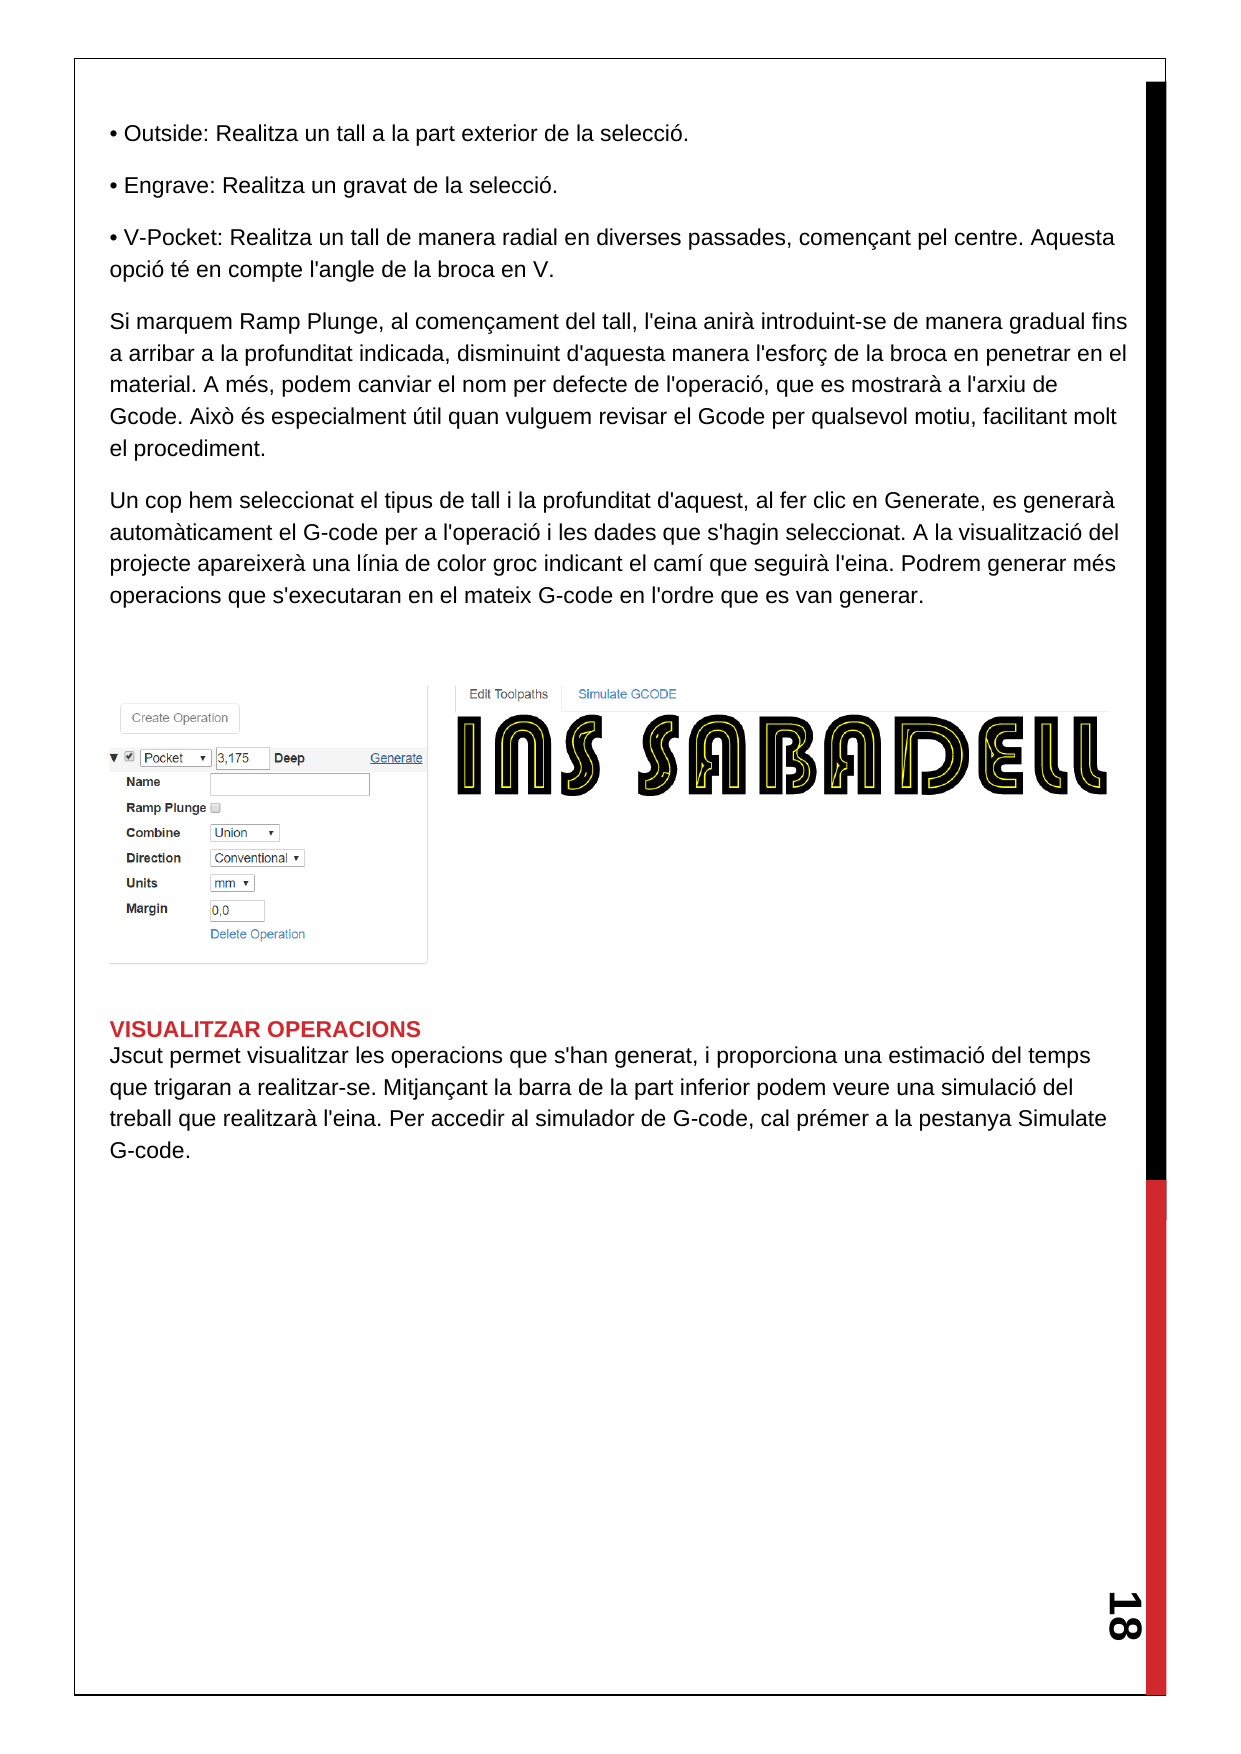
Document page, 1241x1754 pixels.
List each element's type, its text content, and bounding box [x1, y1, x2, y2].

text Jscut permet visualitzar les operacions que s'han generat, i proporciona una estimació del temps que trigaran a realitzar-se. Mitjançant la barra de la part inferior podem veure una simulació del treball que realitzarà l'eina. Per accedir al simulador de G-code, cal prémer a la pestanya Simulate G-code. [109, 1042, 1131, 1163]
subtitle Visualitzar operacions [109, 1016, 1131, 1042]
text • Outside: Realitza un tall a la part exterior de la selecció. [109, 119, 1131, 146]
text • V-Pocket: Realitza un tall de manera radial en diverses passades, començant pel centre. Aquesta opció té en compte l'angle de la broca en V. [109, 224, 1131, 282]
text • Engrave: Realitza un gravat de la selecció. [109, 172, 1131, 198]
text Un cop hem seleccionat el tipus de tall i la profunditat d'aquest, al fer clic en Generate, es generarà automàticament el G-code per a l'operació i les dades que s'hagin seleccionat. A la visualització del projecte apareixerà una línia de color groc indicant el camí que seguirà l'eina. Podrem generar més operacions que s'executaran en el mateix G-code en l'ordre que es van generar. [109, 487, 1131, 608]
text Si marquem Ramp Plunge, al començament del tall, l'eina anirà introduint-se de manera gradual fins a arribar a la profunditat indicada, disminuint d'aquesta manera l'esforç de la broca en penetrar en el material. A més, podem canviar el nom per defecte de l'operació, que es mostrarà a l'arxiu de Gcode. Això és especialment útil quan vulguem revisar el Gcode per qualsevol motiu, facilitant molt el procediment. [109, 308, 1131, 461]
picture [109, 686, 1131, 972]
